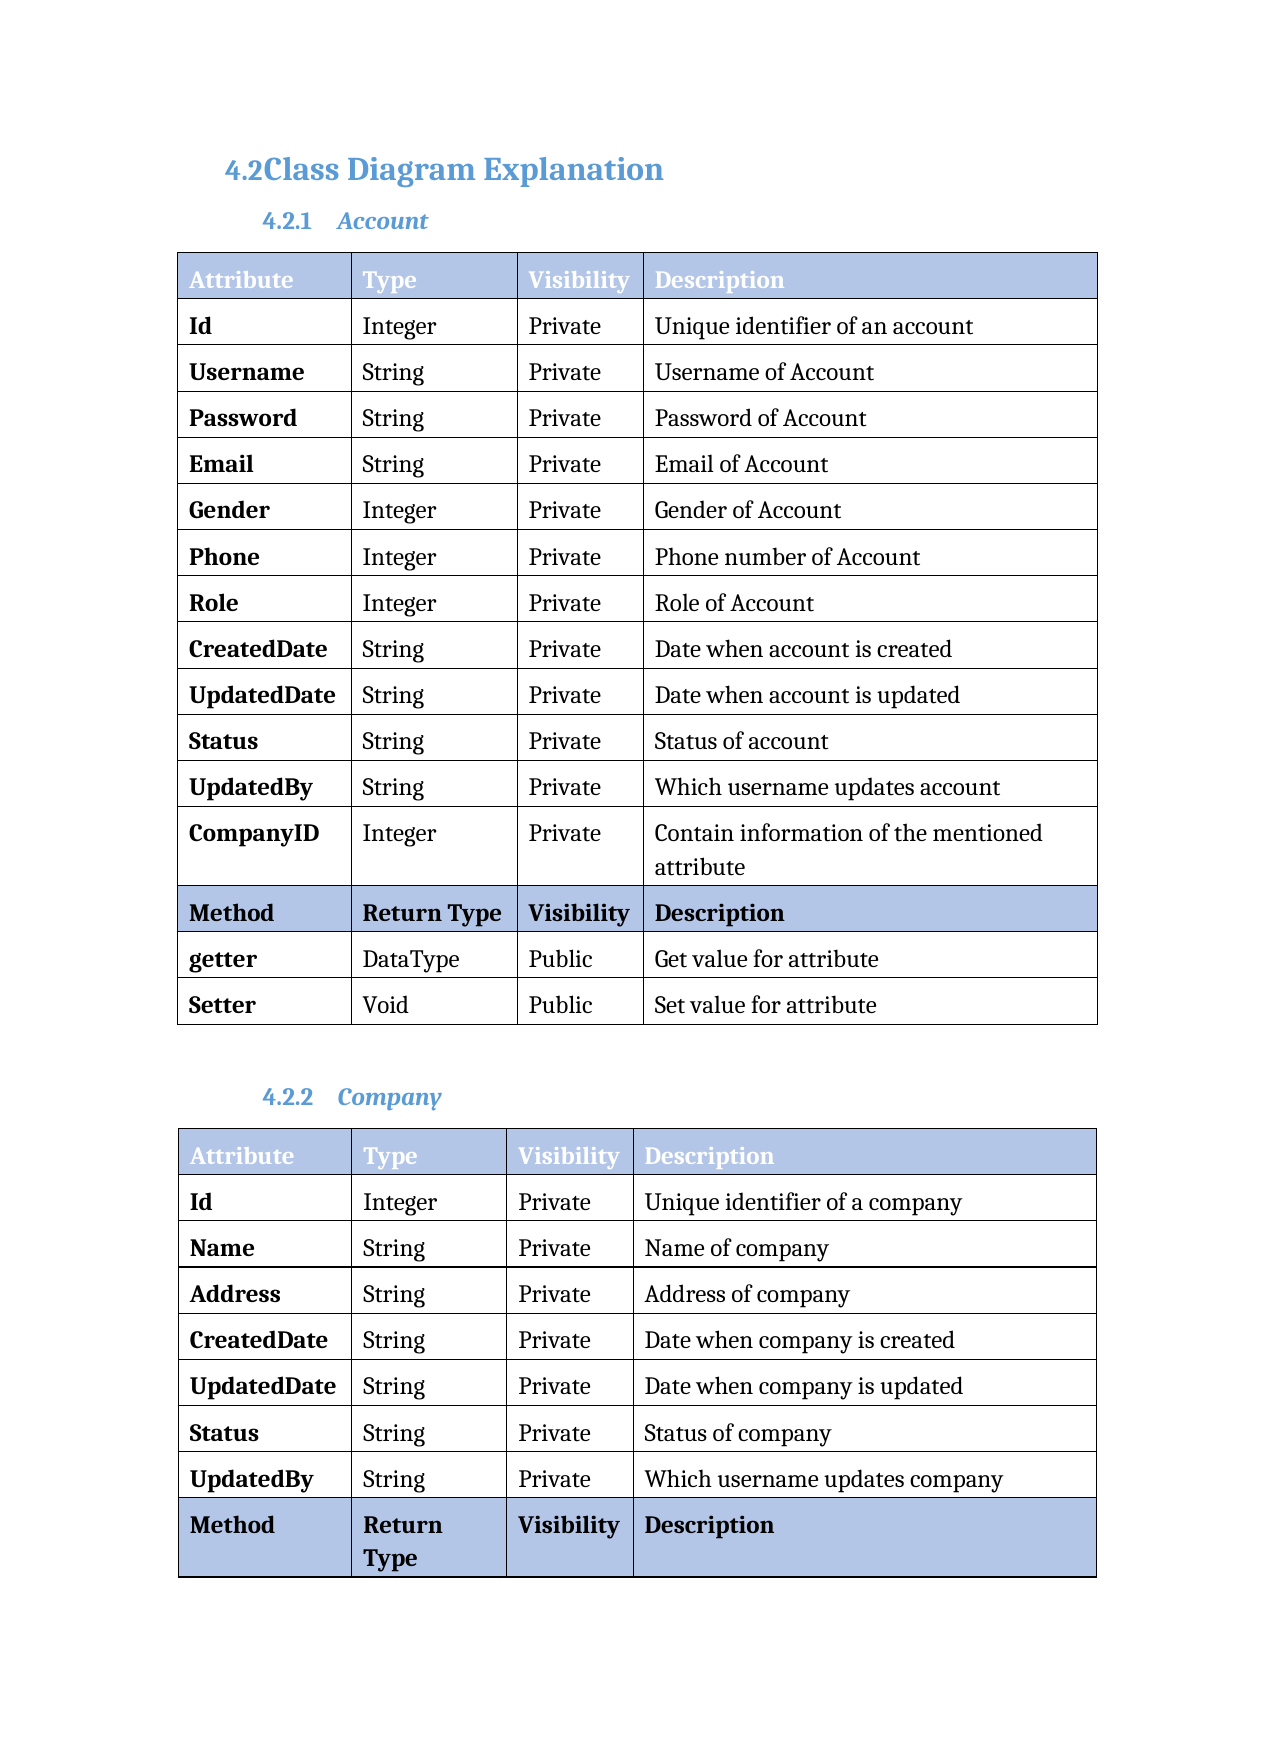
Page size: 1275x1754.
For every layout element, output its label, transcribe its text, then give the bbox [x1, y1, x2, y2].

table_cell CreatedDate [178, 622, 351, 667]
table_cell Id [178, 299, 351, 344]
table_cell Private [518, 622, 643, 667]
table_cell String [352, 1314, 506, 1359]
table_cell Visibility [518, 886, 643, 931]
table_cell getter [178, 932, 351, 977]
table_cell Password of Account [644, 392, 1097, 437]
table_cell Private [518, 576, 643, 621]
table_cell Private [507, 1175, 633, 1220]
table_cell Method [179, 1498, 351, 1576]
table_cell Status of company [634, 1406, 1096, 1451]
table_cell Phone number of Account [644, 530, 1097, 575]
table_cell Private [518, 715, 643, 760]
table_cell Gender of Account [644, 484, 1097, 529]
table_cell Which username updates company [634, 1452, 1096, 1497]
table_cell Private [518, 484, 643, 529]
table_cell Get value for attribute [644, 932, 1097, 977]
table_cell String [352, 622, 517, 667]
table_cell Date when account is updated [644, 669, 1097, 713]
table_cell String [352, 715, 517, 760]
table_cell Private [518, 438, 643, 483]
table_cell Integer [352, 299, 517, 344]
table_cell Private [507, 1452, 633, 1497]
table_cell Setter [178, 978, 351, 1023]
table_cell String [352, 761, 517, 806]
table_cell String [352, 1452, 506, 1497]
list Class Diagram Explanation [225, 150, 1125, 188]
table_cell String [352, 392, 517, 437]
table_cell CompanyID [178, 807, 351, 885]
table_cell Public [518, 978, 643, 1023]
table_cell Return Type [352, 1498, 506, 1576]
table_cell String [352, 1268, 506, 1313]
table_cell Date when account is created [644, 622, 1097, 667]
table_cell String [352, 1360, 506, 1405]
table_cell Username [178, 345, 351, 391]
table_cell Private [507, 1360, 633, 1405]
table_header Type [352, 253, 517, 298]
table_cell Private [518, 761, 643, 806]
table_cell Name of company [634, 1221, 1096, 1266]
table_cell Integer [352, 1175, 506, 1220]
table_cell Name [179, 1221, 351, 1266]
table_cell Email [178, 438, 351, 483]
table_header Description [634, 1129, 1096, 1174]
table_cell Status [179, 1406, 351, 1451]
table_cell Private [507, 1406, 633, 1451]
table_cell Id [179, 1175, 351, 1220]
table_cell UpdatedBy [178, 761, 351, 806]
table_cell CreatedDate [179, 1314, 351, 1359]
text Account [262, 207, 1125, 235]
table_cell Date when company is created [634, 1314, 1096, 1359]
table_header Attribute [178, 253, 351, 298]
table_cell Unique identifier of an account [644, 299, 1097, 344]
table_cell Description [634, 1498, 1096, 1576]
table_header Attribute [179, 1129, 351, 1174]
table_cell Integer [352, 530, 517, 575]
table_cell UpdatedDate [178, 669, 351, 713]
table_cell Role of Account [644, 576, 1097, 621]
table_cell Set value for attribute [644, 978, 1097, 1023]
table_cell Return Type [352, 886, 517, 931]
table_cell Private [507, 1314, 633, 1359]
table_cell Date when company is updated [634, 1360, 1096, 1405]
table_cell String [352, 438, 517, 483]
table_header Type [352, 1129, 506, 1174]
table_cell Private [518, 299, 643, 344]
table_cell Integer [352, 807, 517, 885]
table_header Description [644, 253, 1097, 298]
table_cell Integer [352, 576, 517, 621]
table_cell Status [178, 715, 351, 760]
table_cell Visibility [507, 1498, 633, 1576]
table_cell Username of Account [644, 345, 1097, 391]
table_cell String [352, 345, 517, 391]
table_cell Private [518, 345, 643, 391]
table_cell String [352, 1406, 506, 1451]
table_cell Address [179, 1268, 351, 1313]
table_cell Status of account [644, 715, 1097, 760]
table_cell Void [352, 978, 517, 1023]
table_cell UpdatedDate [179, 1360, 351, 1405]
table_header Visibility [507, 1129, 633, 1174]
table_cell DataType [352, 932, 517, 977]
table_cell String [352, 1221, 506, 1266]
table_cell UpdatedBy [179, 1452, 351, 1497]
table_cell Private [518, 530, 643, 575]
table_cell Public [518, 932, 643, 977]
table_cell Contain information of the mentioned attribute [644, 807, 1097, 885]
table_cell Password [178, 392, 351, 437]
table_cell Private [518, 392, 643, 437]
table_cell Unique identifier of a company [634, 1175, 1096, 1220]
table_header Visibility [518, 253, 643, 298]
table_cell Email of Account [644, 438, 1097, 483]
table_cell Private [507, 1221, 633, 1266]
table_cell Method [178, 886, 351, 931]
table_cell Private [518, 669, 643, 713]
table_cell String [352, 669, 517, 713]
table_cell Private [518, 807, 643, 885]
table_cell Gender [178, 484, 351, 529]
text Company [262, 1082, 1125, 1111]
table_cell Which username updates account [644, 761, 1097, 806]
table_cell Private [507, 1268, 633, 1313]
table_cell Address of company [634, 1268, 1096, 1313]
table_cell Integer [352, 484, 517, 529]
table_cell Phone [178, 530, 351, 575]
table_cell Description [644, 886, 1097, 931]
table_cell Role [178, 576, 351, 621]
